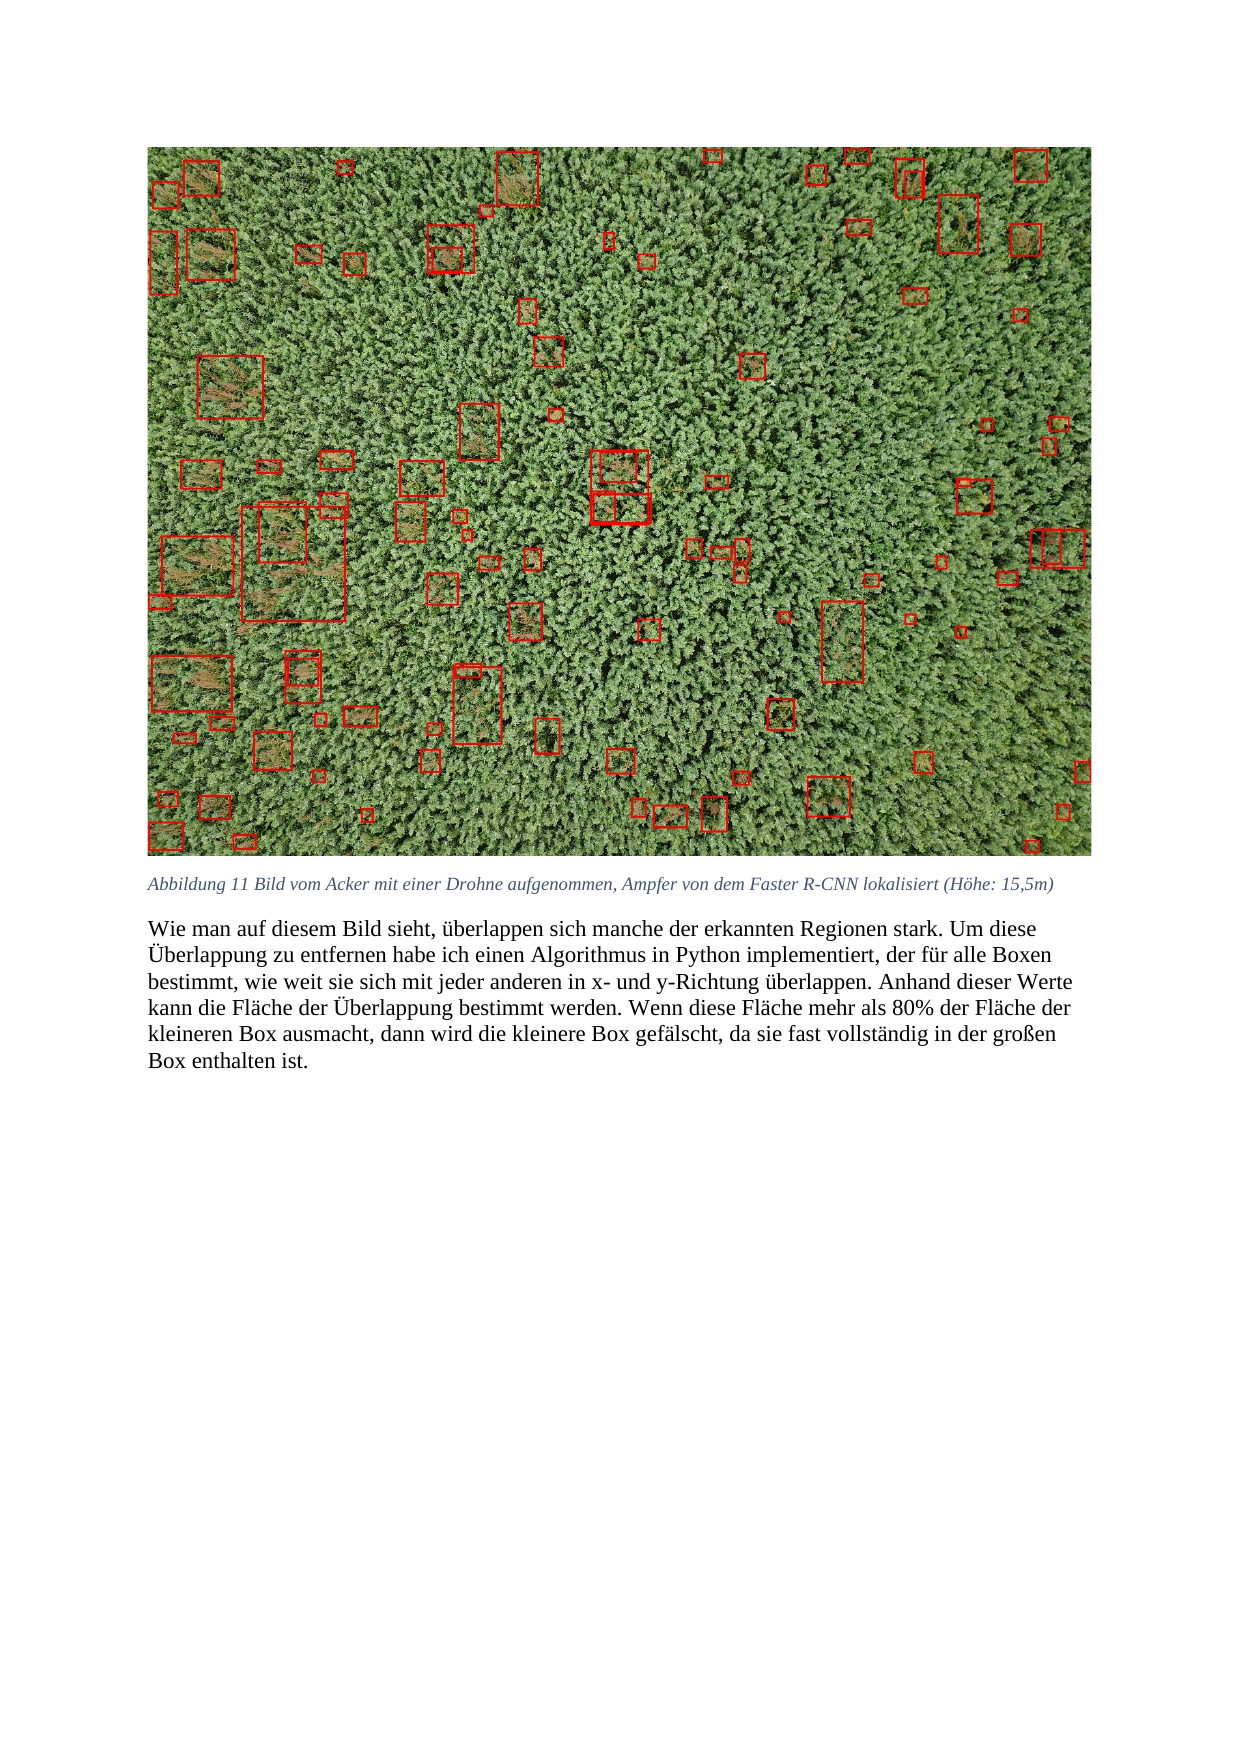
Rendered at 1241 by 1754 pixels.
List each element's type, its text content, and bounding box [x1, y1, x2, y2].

picture [147, 147, 1092, 856]
text Wie man auf diesem Bild sieht, überlappen sich manche der erkannten Regionen stark. Um diese Überlappung zu entfernen habe ich einen Algorithmus in Python implementiert, der für alle Boxen bestimmt, wie weit sie sich mit jeder anderen in x- und y-Richtung überlappen. Anhand dieser Werte kann die Fläche der Überlappung bestimmt werden. Wenn diese Fläche mehr als 80% der Fläche der kleineren Box ausmacht, dann wird die kleinere Box gefälscht, da sie fast vollständig in der großen Box enthalten ist. [148, 915, 1093, 1073]
text Abbildung 11 Bild vom Acker mit einer Drohne aufgenommen, Ampfer von dem Faster R-CNN lokalisiert (Höhe: 15,5m) [148, 873, 1093, 894]
